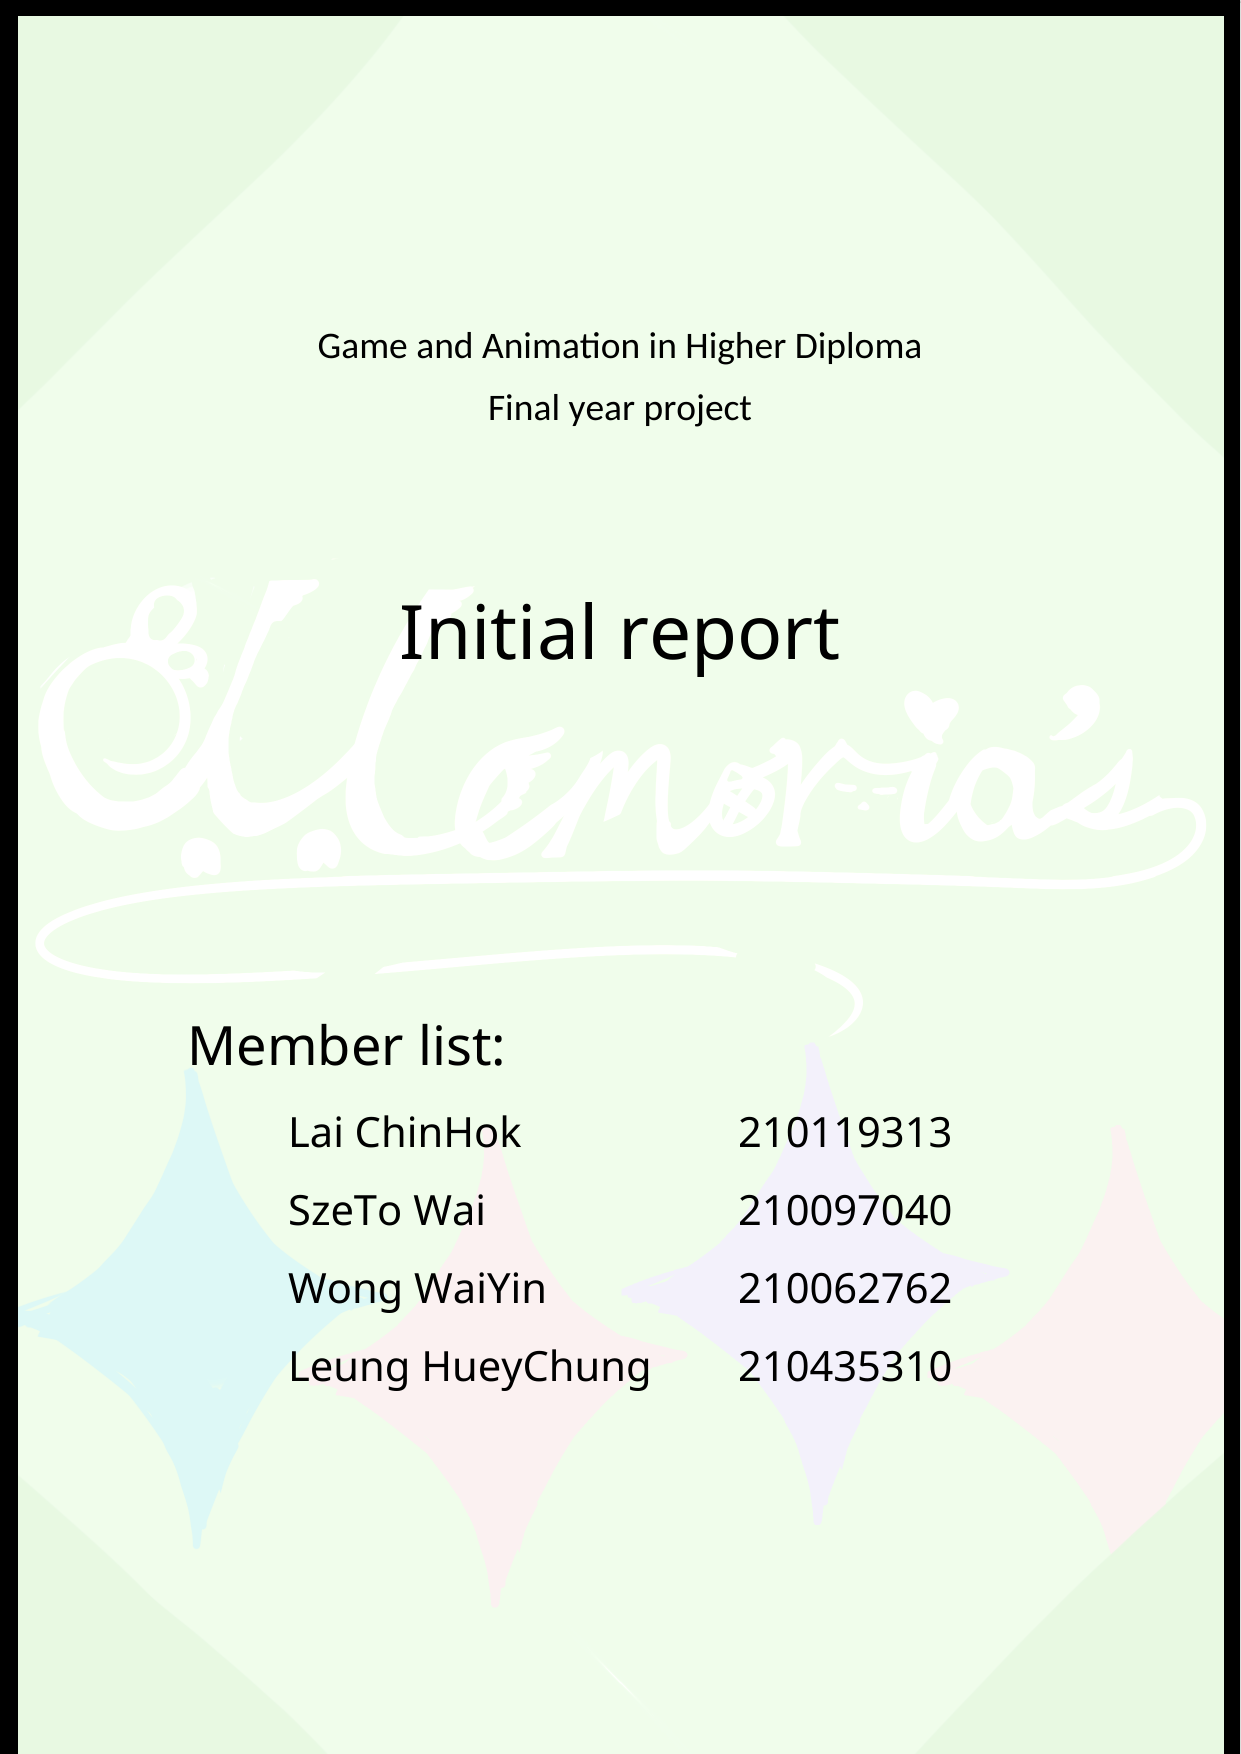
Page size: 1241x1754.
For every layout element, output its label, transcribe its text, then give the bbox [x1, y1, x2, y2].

text Leung HueyChung 210435310 [187, 1337, 1053, 1394]
text Game and Animation in Higher Diploma [187, 322, 1053, 368]
text SzeTo Wai 210097040 [187, 1181, 1053, 1238]
text Final year project [187, 384, 1053, 430]
text Wong WaiYin 210062762 [187, 1259, 1053, 1316]
text Initial report [187, 579, 1053, 681]
text Member list: [187, 1007, 1053, 1081]
text Lai ChinHok 210119313 [187, 1103, 1053, 1160]
